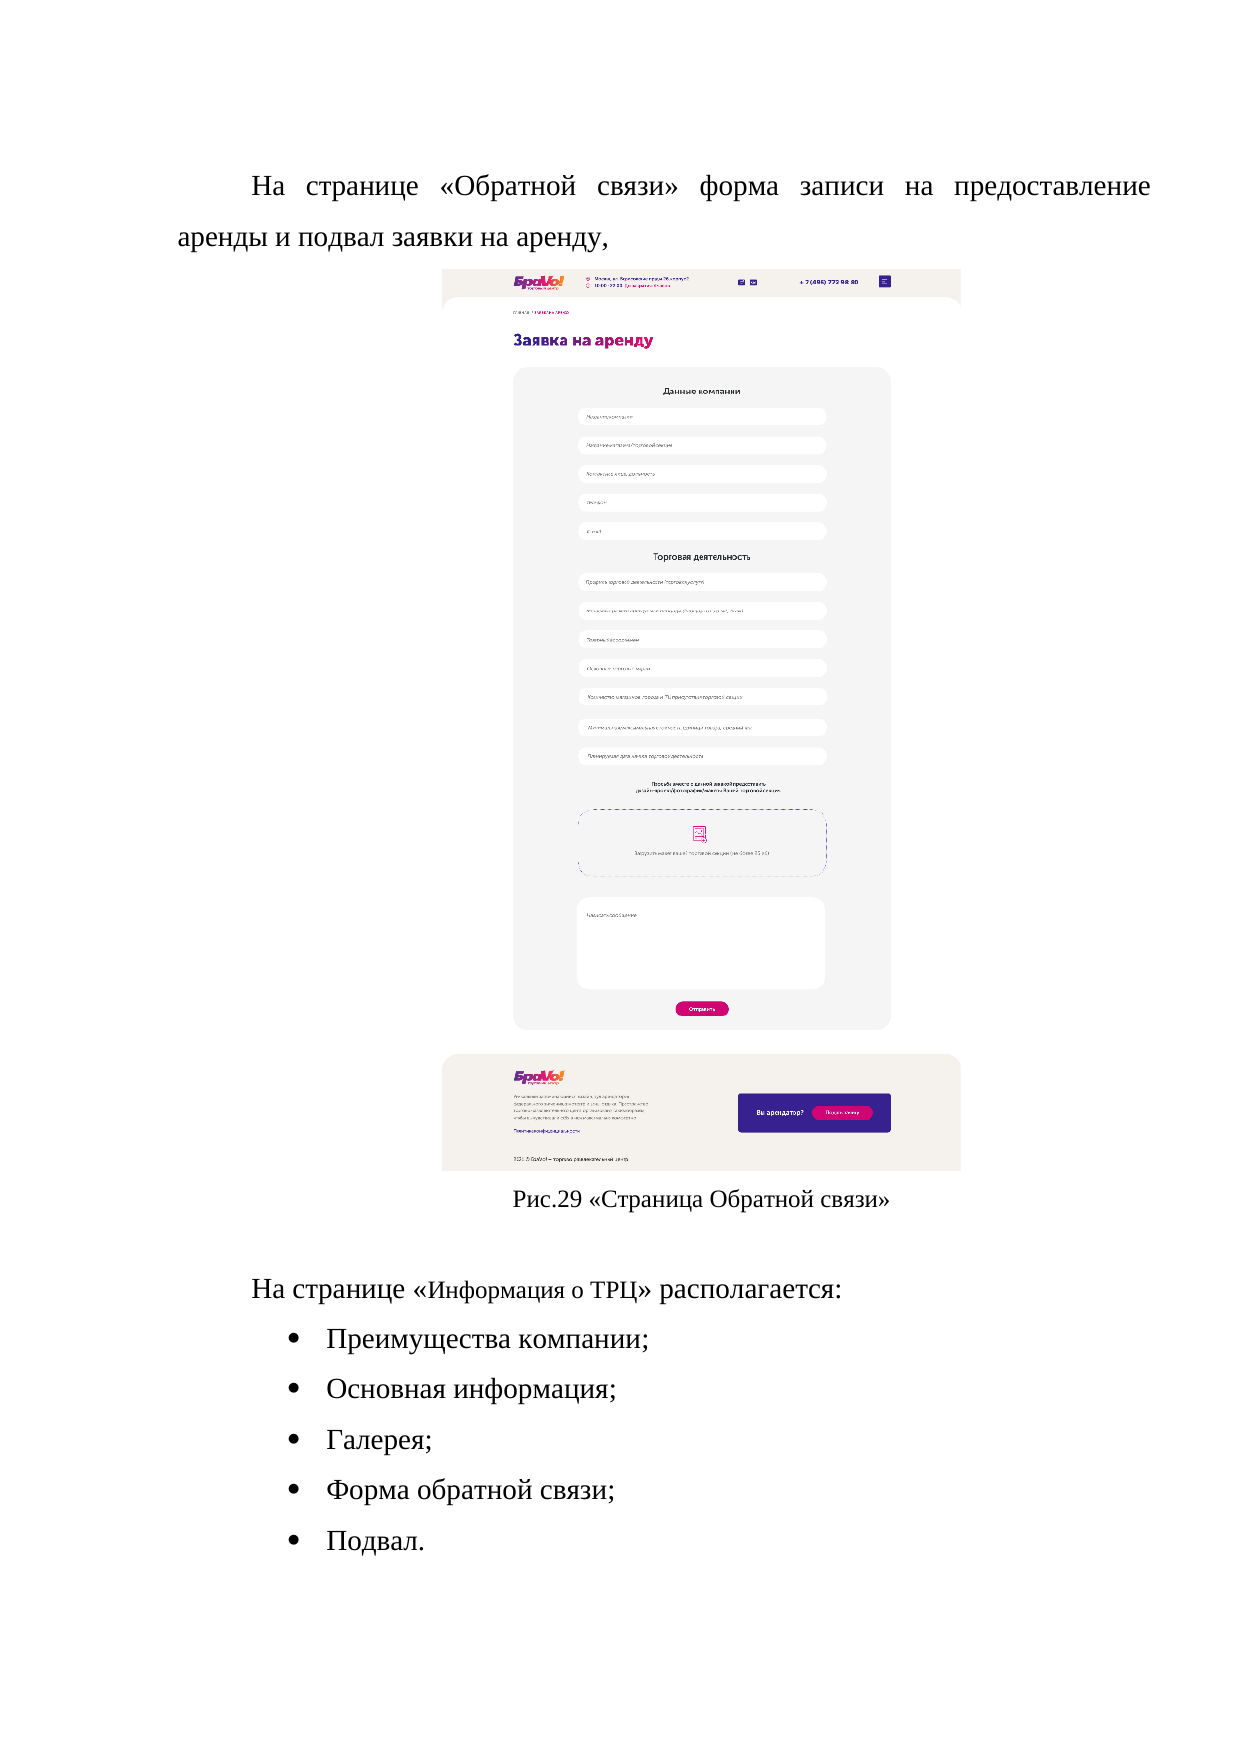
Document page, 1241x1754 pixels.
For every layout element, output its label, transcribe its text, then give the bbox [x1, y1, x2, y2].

list Подвал. [288, 1523, 1152, 1556]
list Галерея; [288, 1422, 1152, 1456]
list Форма обратной связи; [288, 1472, 1152, 1506]
list Преимущества компании; [288, 1321, 1152, 1355]
list Основная информация; [288, 1372, 1152, 1405]
text На странице «Обратной связи» форма записи на предоставление аренды и подвал заявки на аренду, [177, 168, 1152, 252]
picture [442, 269, 961, 1171]
text На странице «Информация о ТРЦ» располагается: [177, 1271, 1152, 1304]
text Рис.29 «Страница Обратной связи» [177, 1184, 1152, 1213]
